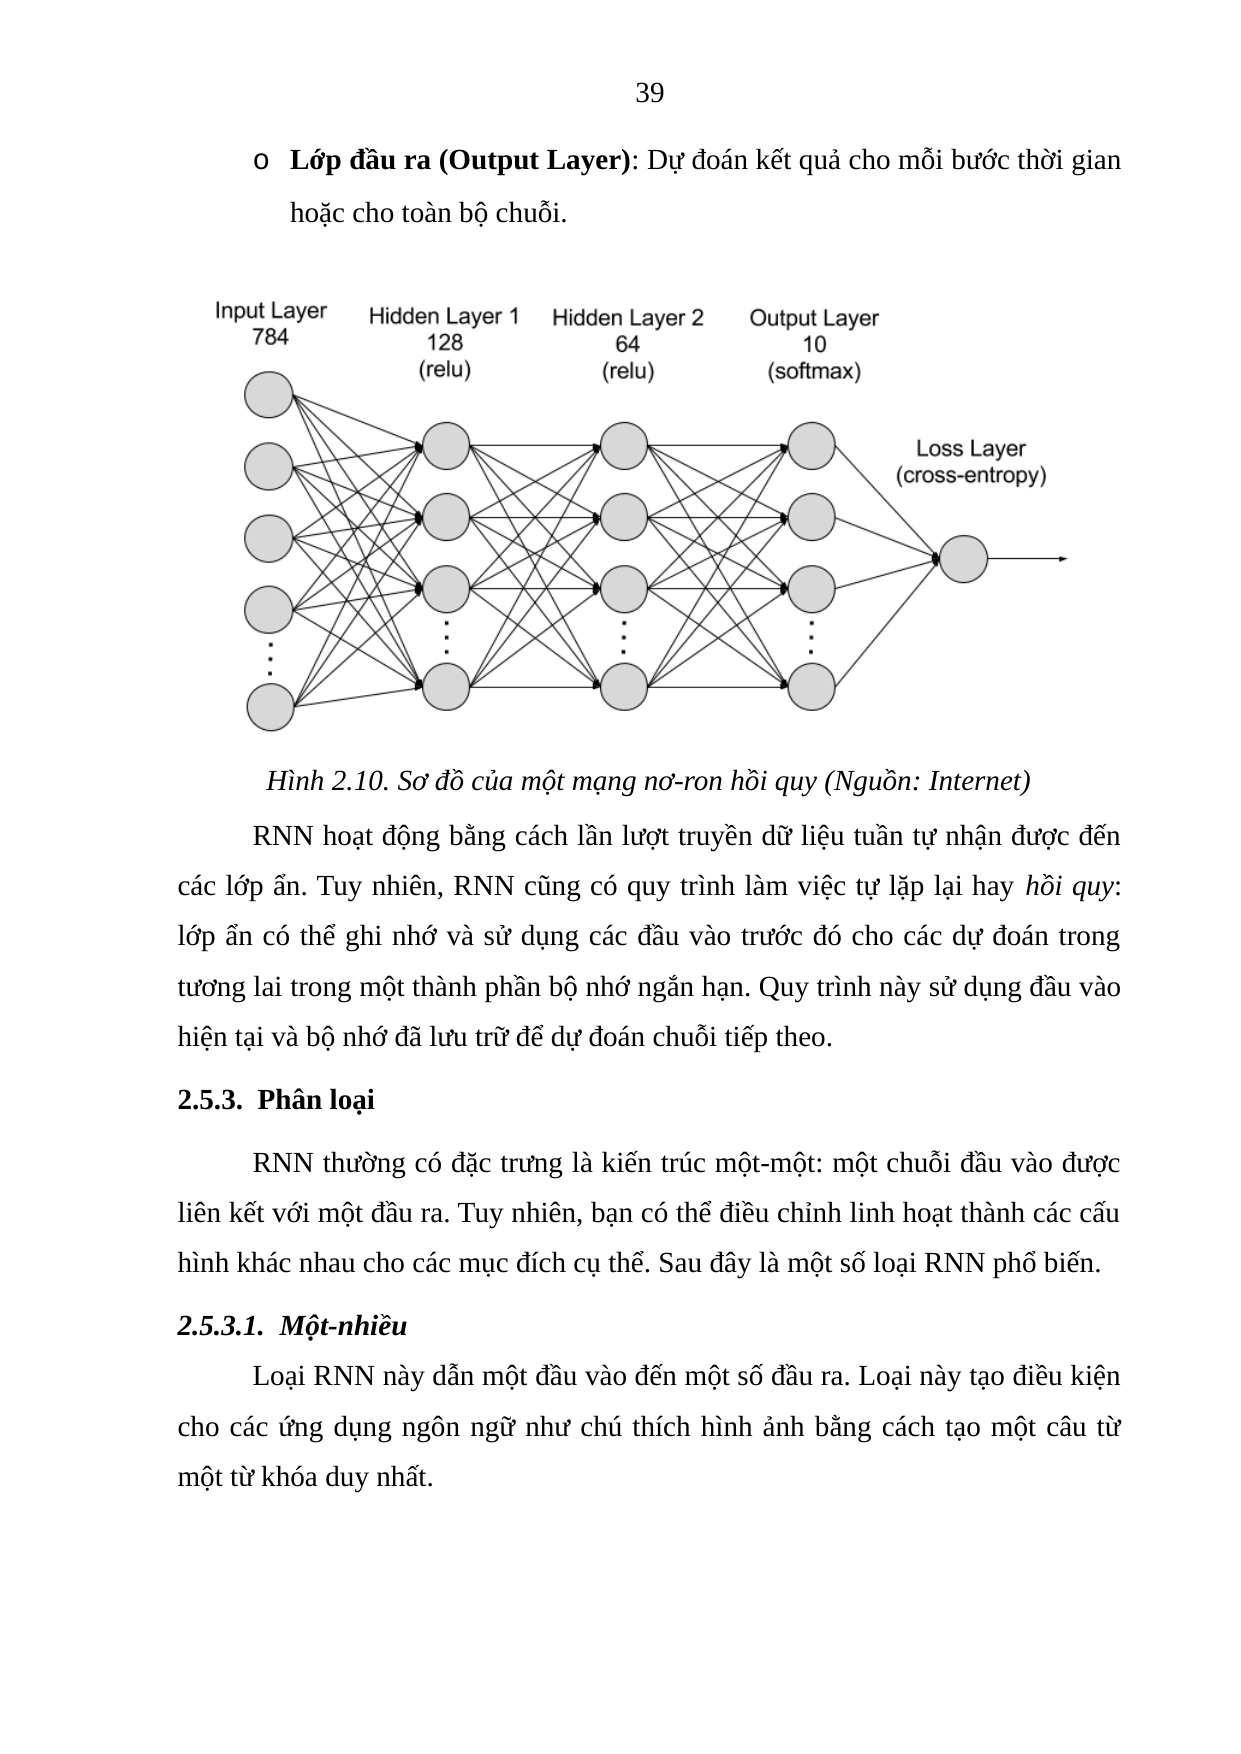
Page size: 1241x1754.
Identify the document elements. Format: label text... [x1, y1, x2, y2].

text RNN hoạt động bằng cách lần lượt truyền dữ liệu tuần tự nhận được đến các lớp ẩn. Tuy nhiên, RNN cũng có quy trình làm việc tự lặp lại hay hồi quy: lớp ẩn có thể ghi nhớ và sử dụng các đầu vào trước đó cho các dự đoán trong tương lai trong một thành phần bộ nhớ ngắn hạn. Quy trình này sử dụng đầu vào hiện tại và bộ nhớ đã lưu trữ để dự đoán chuỗi tiếp theo. [177, 818, 1122, 1053]
text RNN thường có đặc trưng là kiến trúc một-một: một chuỗi đầu vào được liên kết với một đầu ra. Tuy nhiên, bạn có thể điều chỉnh linh hoạt thành các cấu hình khác nhau cho các mục đích cụ thể. Sau đây là một số loại RNN phổ biến. [177, 1145, 1122, 1279]
subtitle Phân loại [177, 1082, 1122, 1116]
list Lớp đầu ra (Output Layer): Dự đoán kết quả cho mỗi bước thời gian hoặc cho toàn bộ chuỗi. [252, 142, 1122, 228]
text Loại RNN này dẫn một đầu vào đến một số đầu ra. Loại này tạo điều kiện cho các ứng dụng ngôn ngữ như chú thích hình ảnh bằng cách tạo một câu từ một từ khóa duy nhất. [177, 1358, 1122, 1493]
picture [177, 257, 1123, 735]
subtitle Một-nhiều [177, 1308, 1122, 1342]
